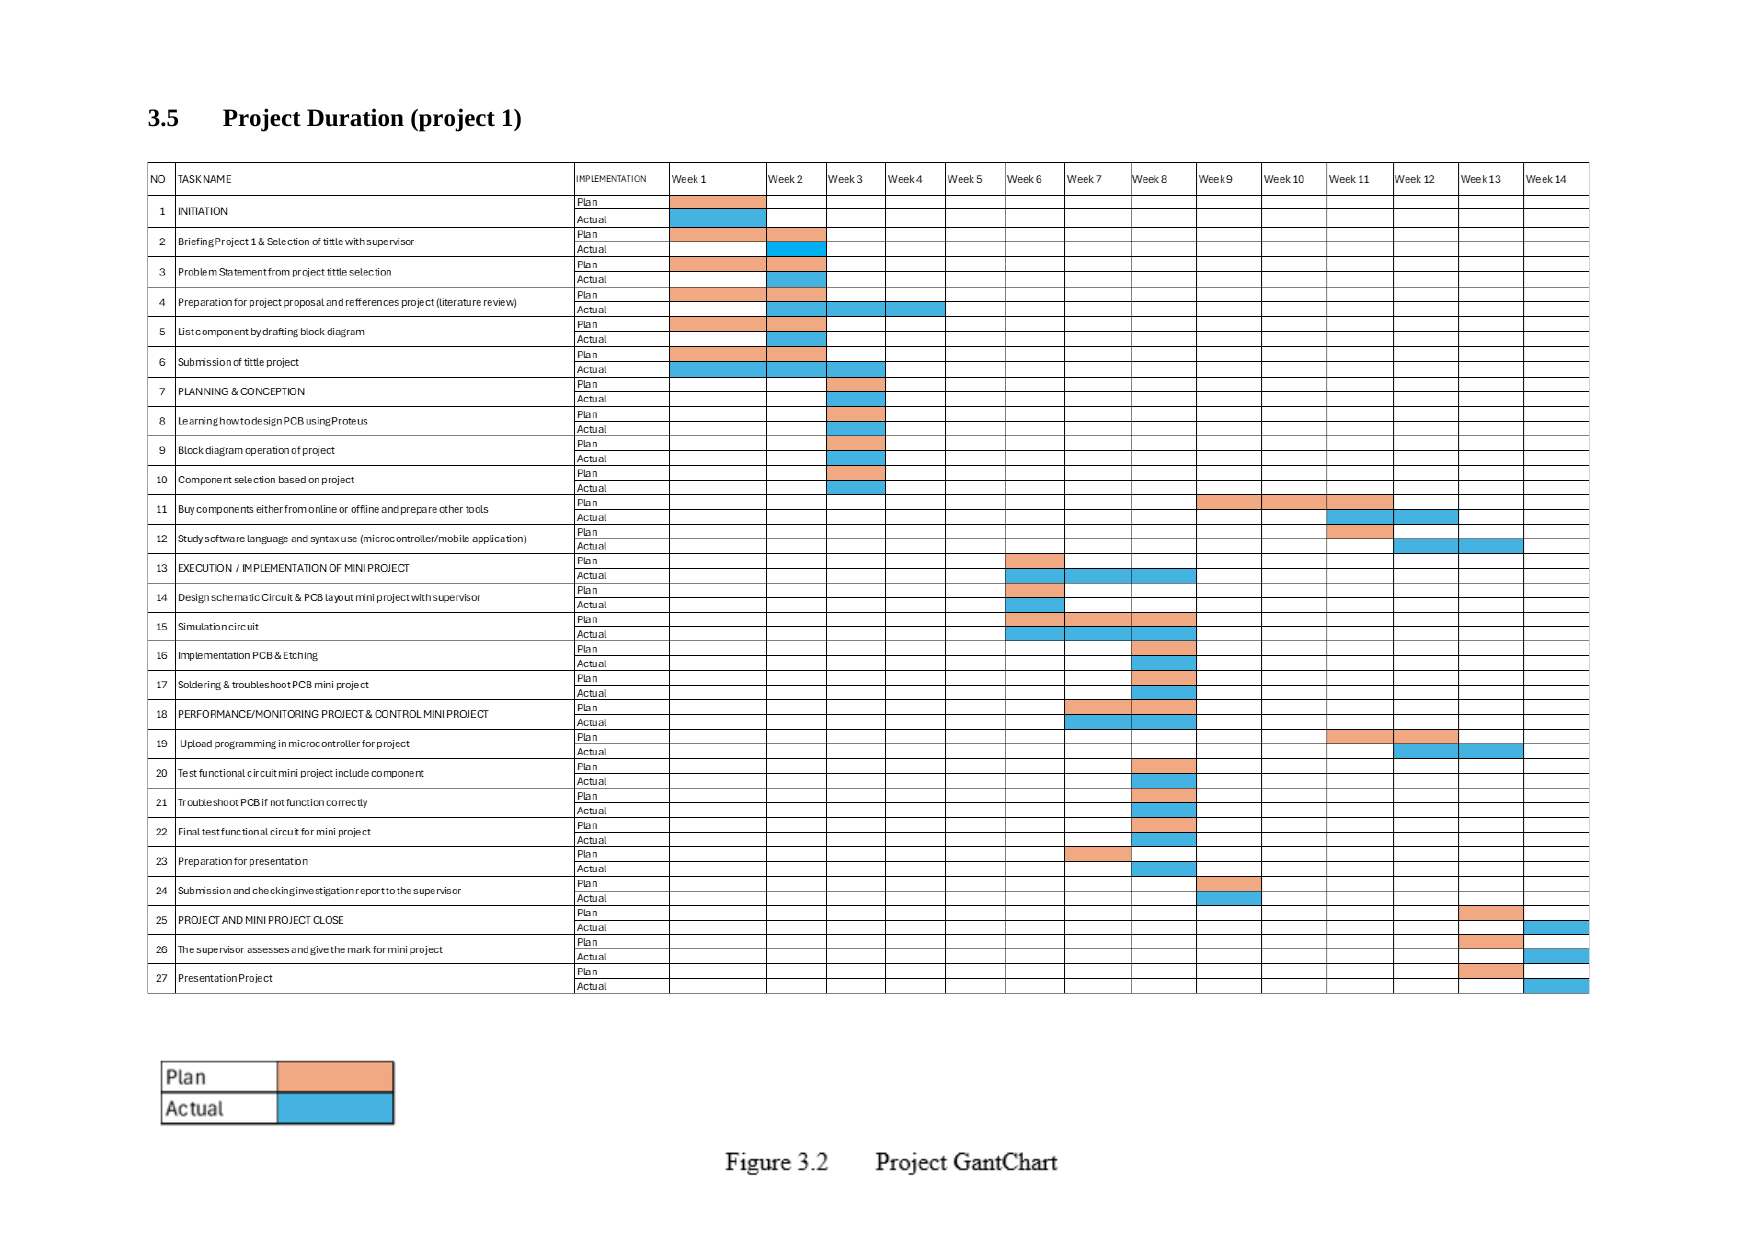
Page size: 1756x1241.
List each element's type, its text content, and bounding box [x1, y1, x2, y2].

subtitle Project Duration (project 1) [148, 103, 1612, 132]
picture [147, 1058, 1095, 1183]
picture [147, 162, 1590, 994]
